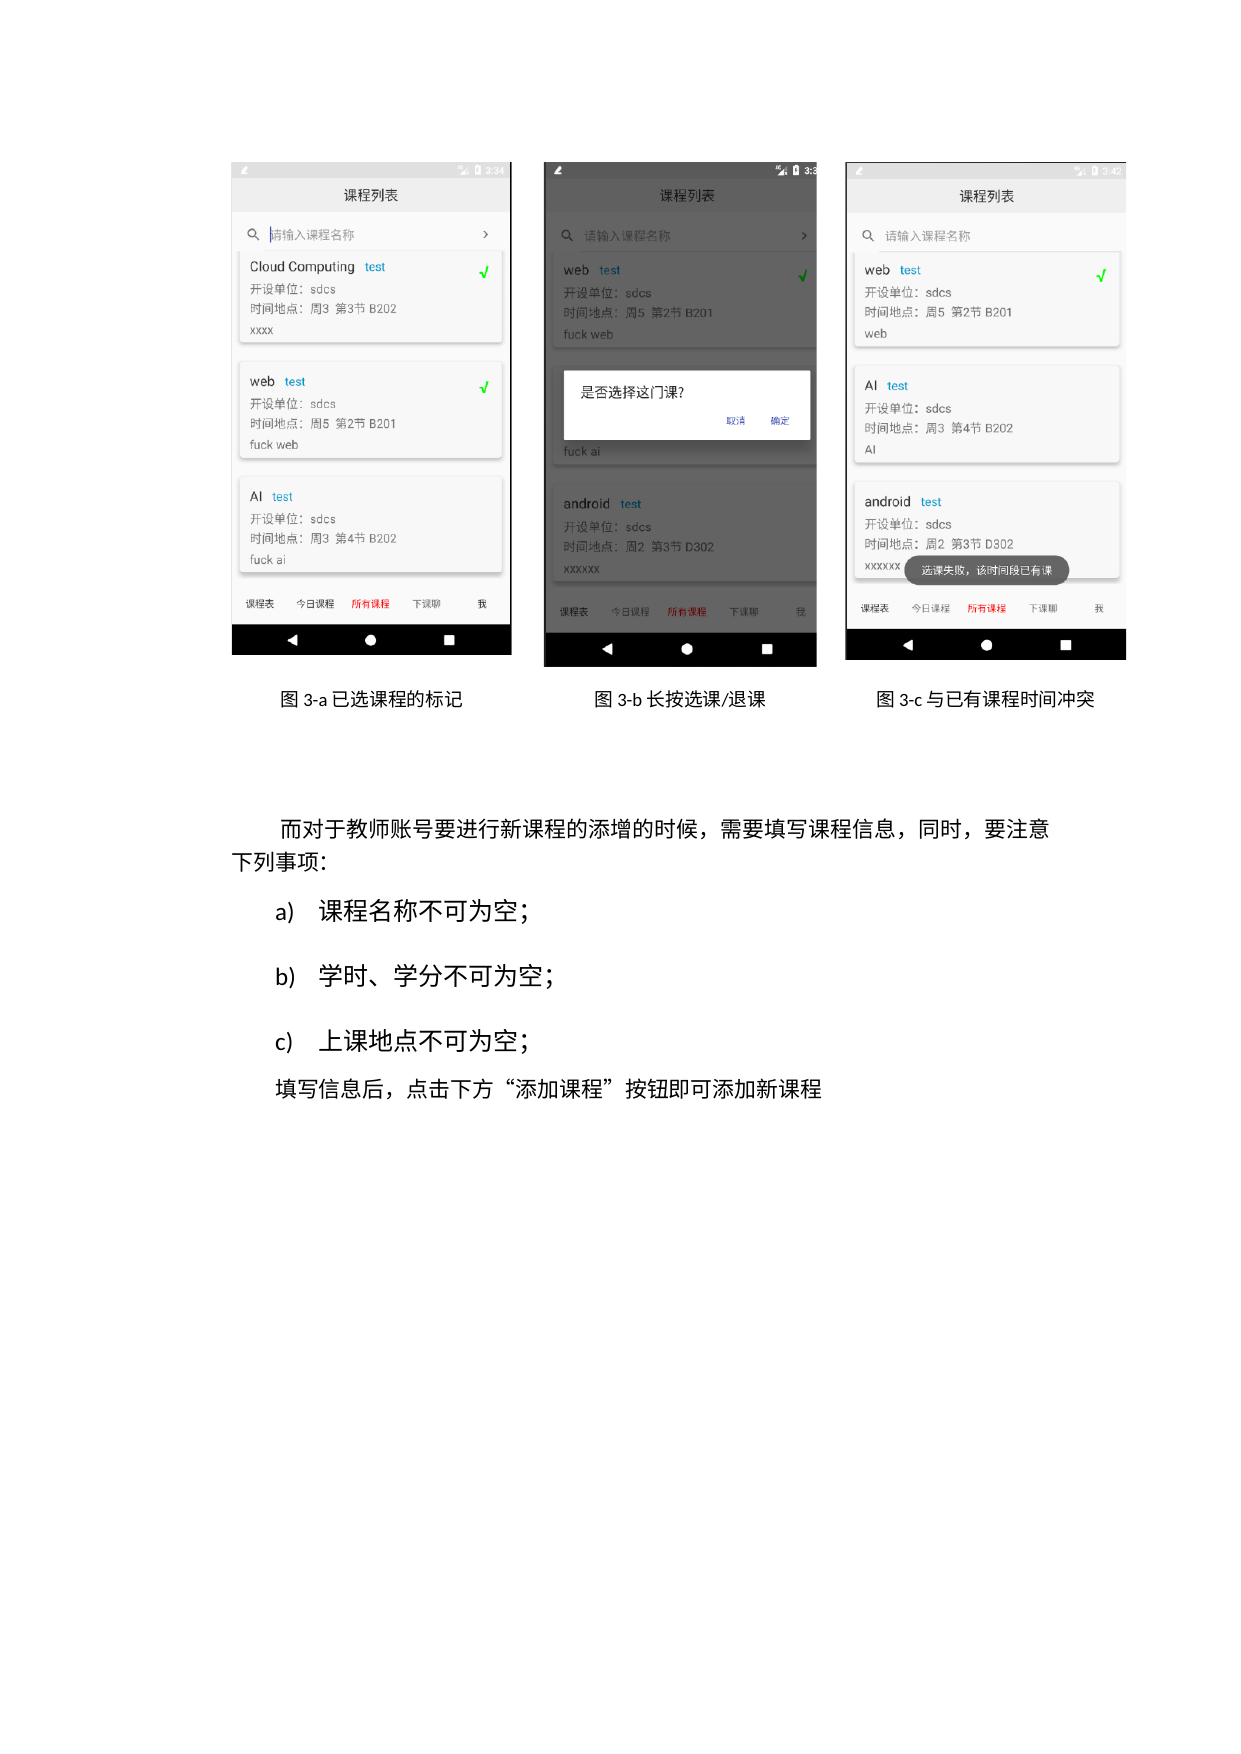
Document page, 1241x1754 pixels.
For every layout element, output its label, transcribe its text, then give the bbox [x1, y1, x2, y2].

picture [845, 162, 1127, 660]
list 上课地点不可为空； [275, 1007, 1053, 1072]
text 填写信息后，点击下方“添加课程”按钮即可添加新课程 [275, 1072, 1053, 1104]
table_cell 图3-c 与已有课程时间冲突 [834, 682, 1138, 714]
table_header [217, 162, 527, 682]
table_cell 图3-a 已选课程的标记 [217, 682, 527, 714]
list 学时、学分不可为空； [275, 942, 1053, 1007]
list 课程名称不可为空； [275, 877, 1053, 942]
table_header [834, 162, 1138, 682]
picture [231, 162, 512, 655]
text 而对于教师账号要进行新课程的添增的时候，需要填写课程信息，同时，要注意下列事项： [231, 812, 1053, 877]
table_cell 图3-b 长按选课/退课 [527, 682, 834, 714]
picture [543, 162, 817, 667]
table_header [527, 162, 834, 682]
